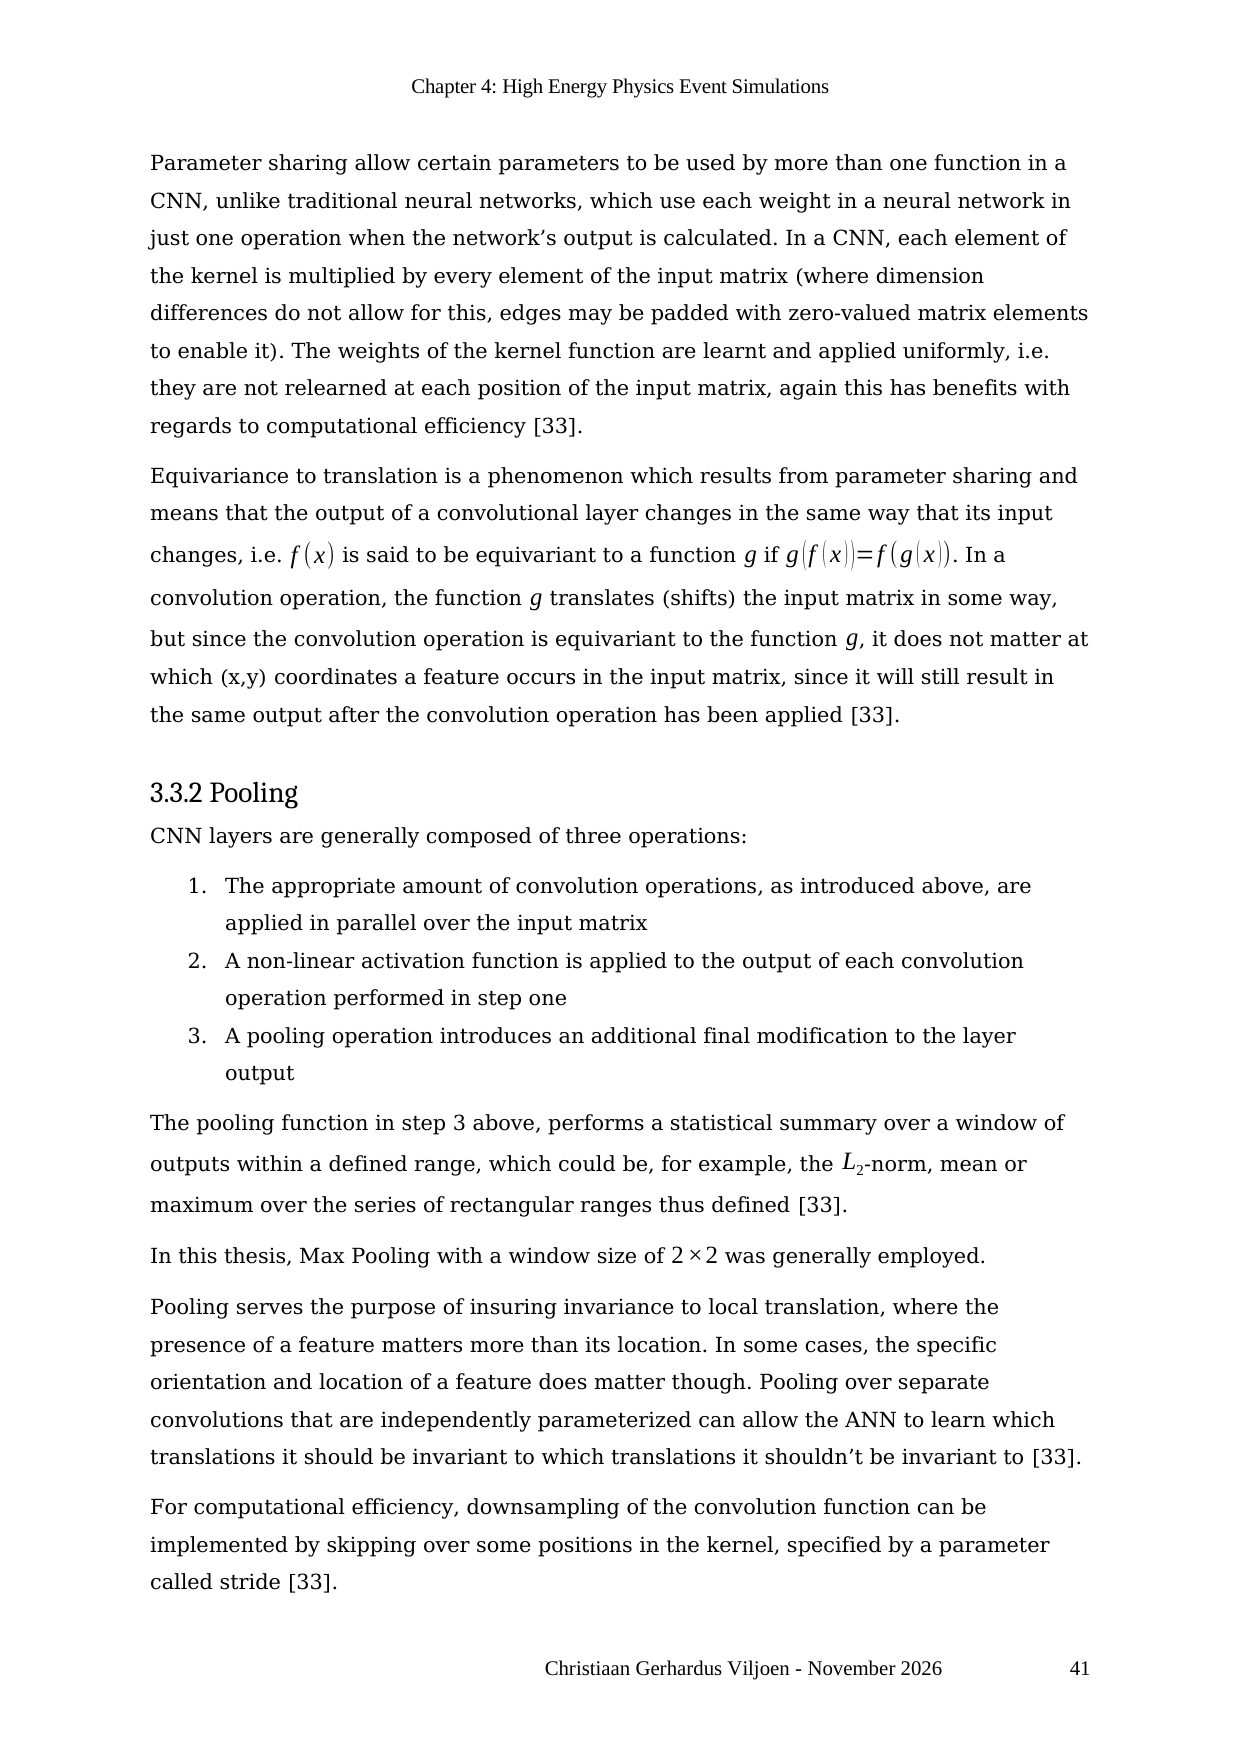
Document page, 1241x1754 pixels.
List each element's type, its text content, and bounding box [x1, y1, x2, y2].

text In this thesis, Max Pooling with a window size of was generally employed. [150, 1242, 1090, 1269]
list A non-linear activation function is applied to the output of each convolution operation performed in step one [187, 948, 1090, 1010]
subtitle Pooling [150, 777, 1090, 810]
list A pooling operation introduces an additional final modification to the layer output [187, 1023, 1090, 1085]
text CNN layers are generally composed of three operations: [150, 823, 1090, 848]
text For computational efficiency, downsampling of the convolution function can be implemented by skipping over some positions in the kernel, specified by a parameter called stride . [150, 1494, 1090, 1594]
text Equivariance to translation is a phenomenon which results from parameter sharing and means that the output of a convolutional layer changes in the same way that its input changes, i.e. is said to be equivariant to a function if . In a convolution operation, the function translates (shifts) the input matrix in some way, but since the convolution operation is equivariant to the function , it does not matter at which (x,y) coordinates a feature occurs in the input matrix, since it will still result in the same output after the convolution operation has been applied . [150, 462, 1090, 727]
text Parameter sharing allow certain parameters to be used by more than one function in a CNN, unlike traditional neural networks, which use each weight in a neural network in just one operation when the network’s output is calculated. In a CNN, each element of the kernel is multiplied by every element of the input matrix (where dimension differences do not allow for this, edges may be padded with zero-valued matrix elements to enable it). The weights of the kernel function are learnt and applied uniformly, i.e. they are not relearned at each position of the input matrix, again this has benefits with regards to computational efficiency . [150, 150, 1090, 437]
text The pooling function in step 3 above, performs a statistical summary over a window of outputs within a defined range, which could be, for example, the -norm, mean or maximum over the series of rectangular ranges thus defined . [150, 1110, 1090, 1217]
text Pooling serves the purpose of insuring invariance to local translation, where the presence of a feature matters more than its location. In some cases, the specific orientation and location of a feature does matter though. Pooling over separate convolutions that are independently parameterized can allow the ANN to learn which translations it should be invariant to which translations it shouldn’t be invariant to . [150, 1294, 1090, 1469]
list The appropriate amount of convolution operations, as introduced above, are applied in parallel over the input matrix [187, 873, 1090, 935]
